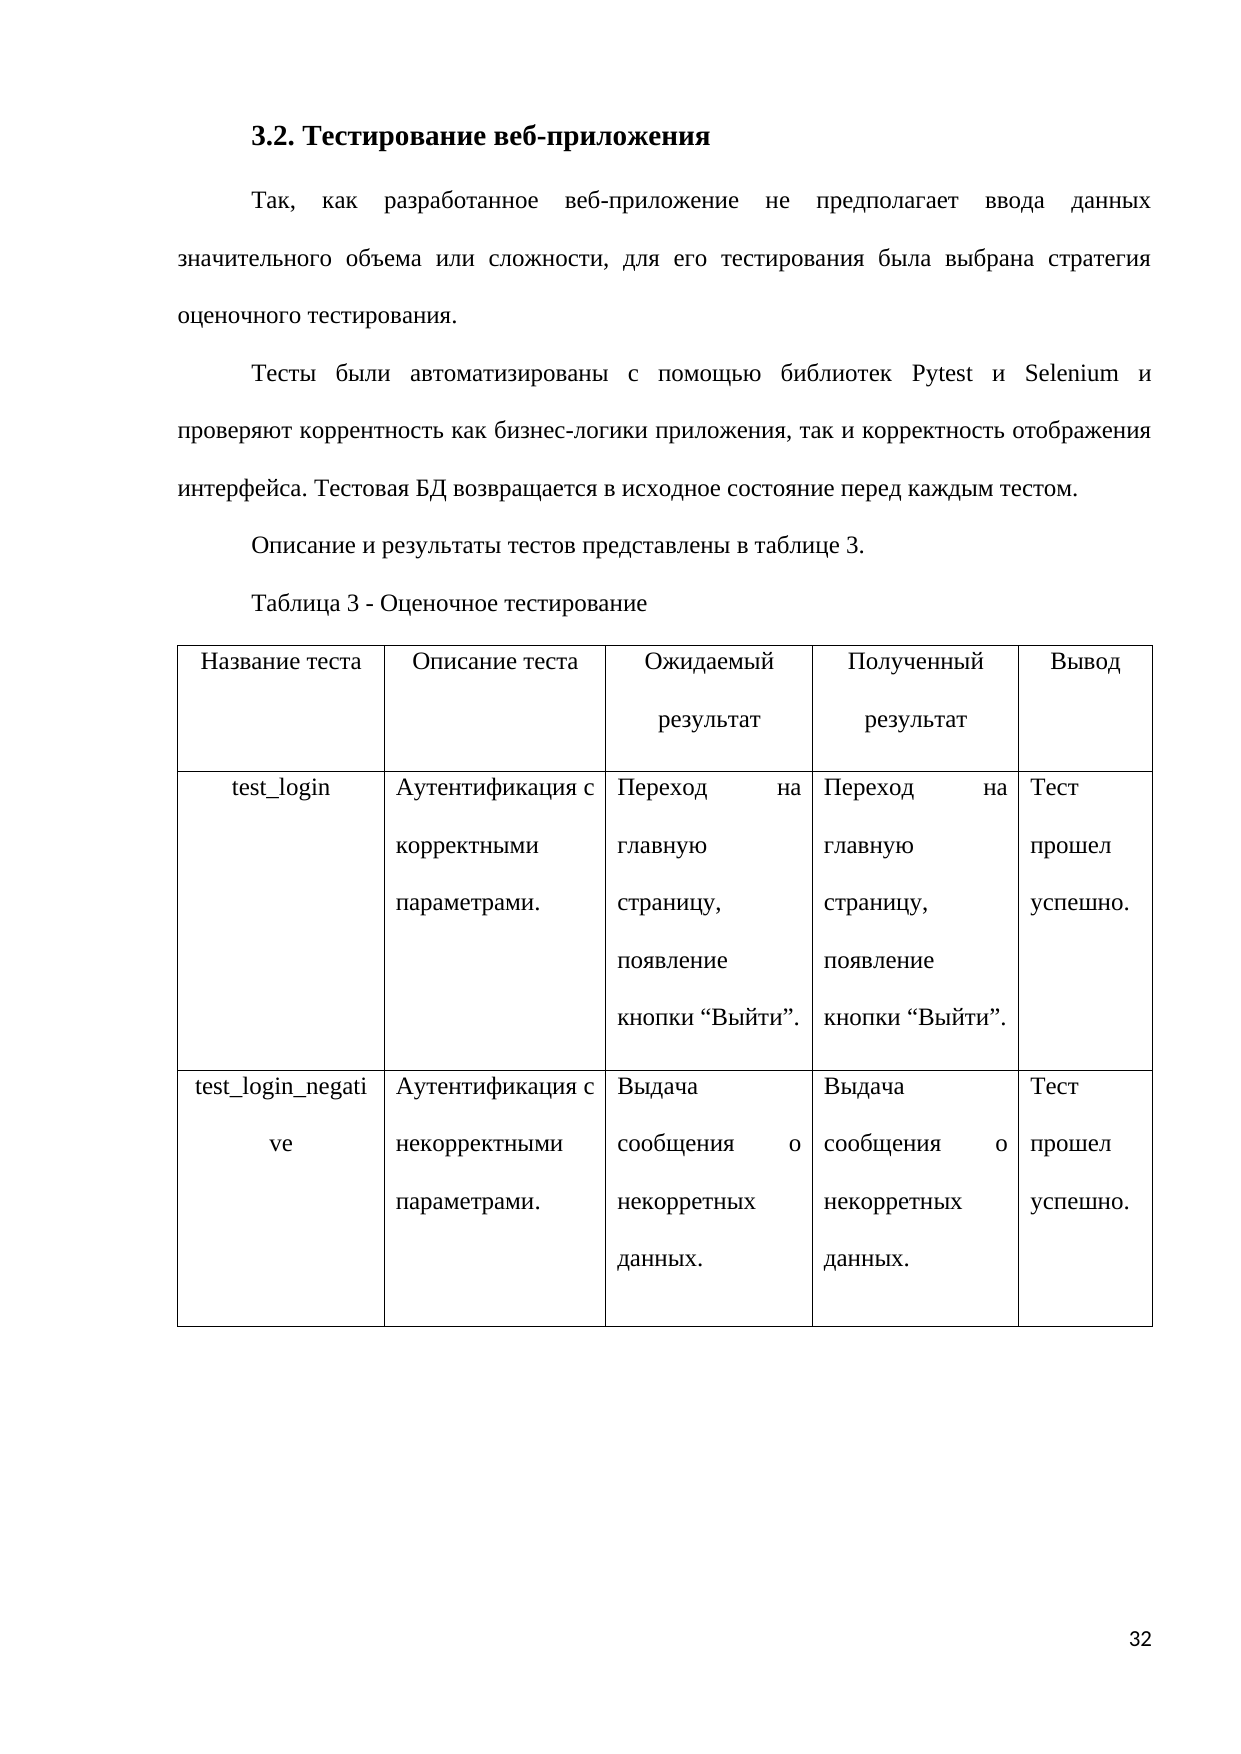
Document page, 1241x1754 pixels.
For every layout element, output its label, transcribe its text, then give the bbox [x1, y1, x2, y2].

text Описание и результаты тестов представлены в таблице 3. [177, 530, 1152, 559]
table_header Полученный результат [813, 646, 1018, 771]
table_header Вывод [1019, 646, 1152, 771]
text Таблица 3 - Оценочное тестирование [177, 588, 1152, 616]
text Тесты были автоматизированы с помощью библиотек Pytest и Selenium и проверяют коррентность как бизнес-логики приложения, так и корректность отображения интерфейса. Тестовая БД возвращается в исходное состояние перед каждым тестом. [177, 358, 1152, 501]
table_header Описание теста [385, 646, 605, 771]
table_cell Выдача сообщения о некорретных данных. [606, 1071, 812, 1326]
table_header Название теста [178, 646, 384, 771]
table_cell Тест прошел успешно. [1019, 1071, 1152, 1326]
text Так, как разработанное веб-приложение не предполагает ввода данных значительного объема или сложности, для его тестирования была выбрана стратегия оценочного тестирования. [177, 185, 1152, 329]
table_cell Аутентификация с некорректными параметрами. [385, 1071, 605, 1326]
table_cell test_login [178, 772, 384, 1070]
table_cell test_login_negative [178, 1071, 384, 1326]
table_cell Переход на главную страницу, появление кнопки “Выйти”. [606, 772, 812, 1070]
table_cell Переход на главную страницу, появление кнопки “Выйти”. [813, 772, 1018, 1070]
table_cell Выдача сообщения о некорретных данных. [813, 1071, 1018, 1326]
table_cell Аутентификация с корректными параметрами. [385, 772, 605, 1070]
subtitle 3.2. Тестирование веб-приложения [177, 118, 1152, 152]
table_header Ожидаемый результат [606, 646, 812, 771]
table_cell Тест прошел успешно. [1019, 772, 1152, 1070]
